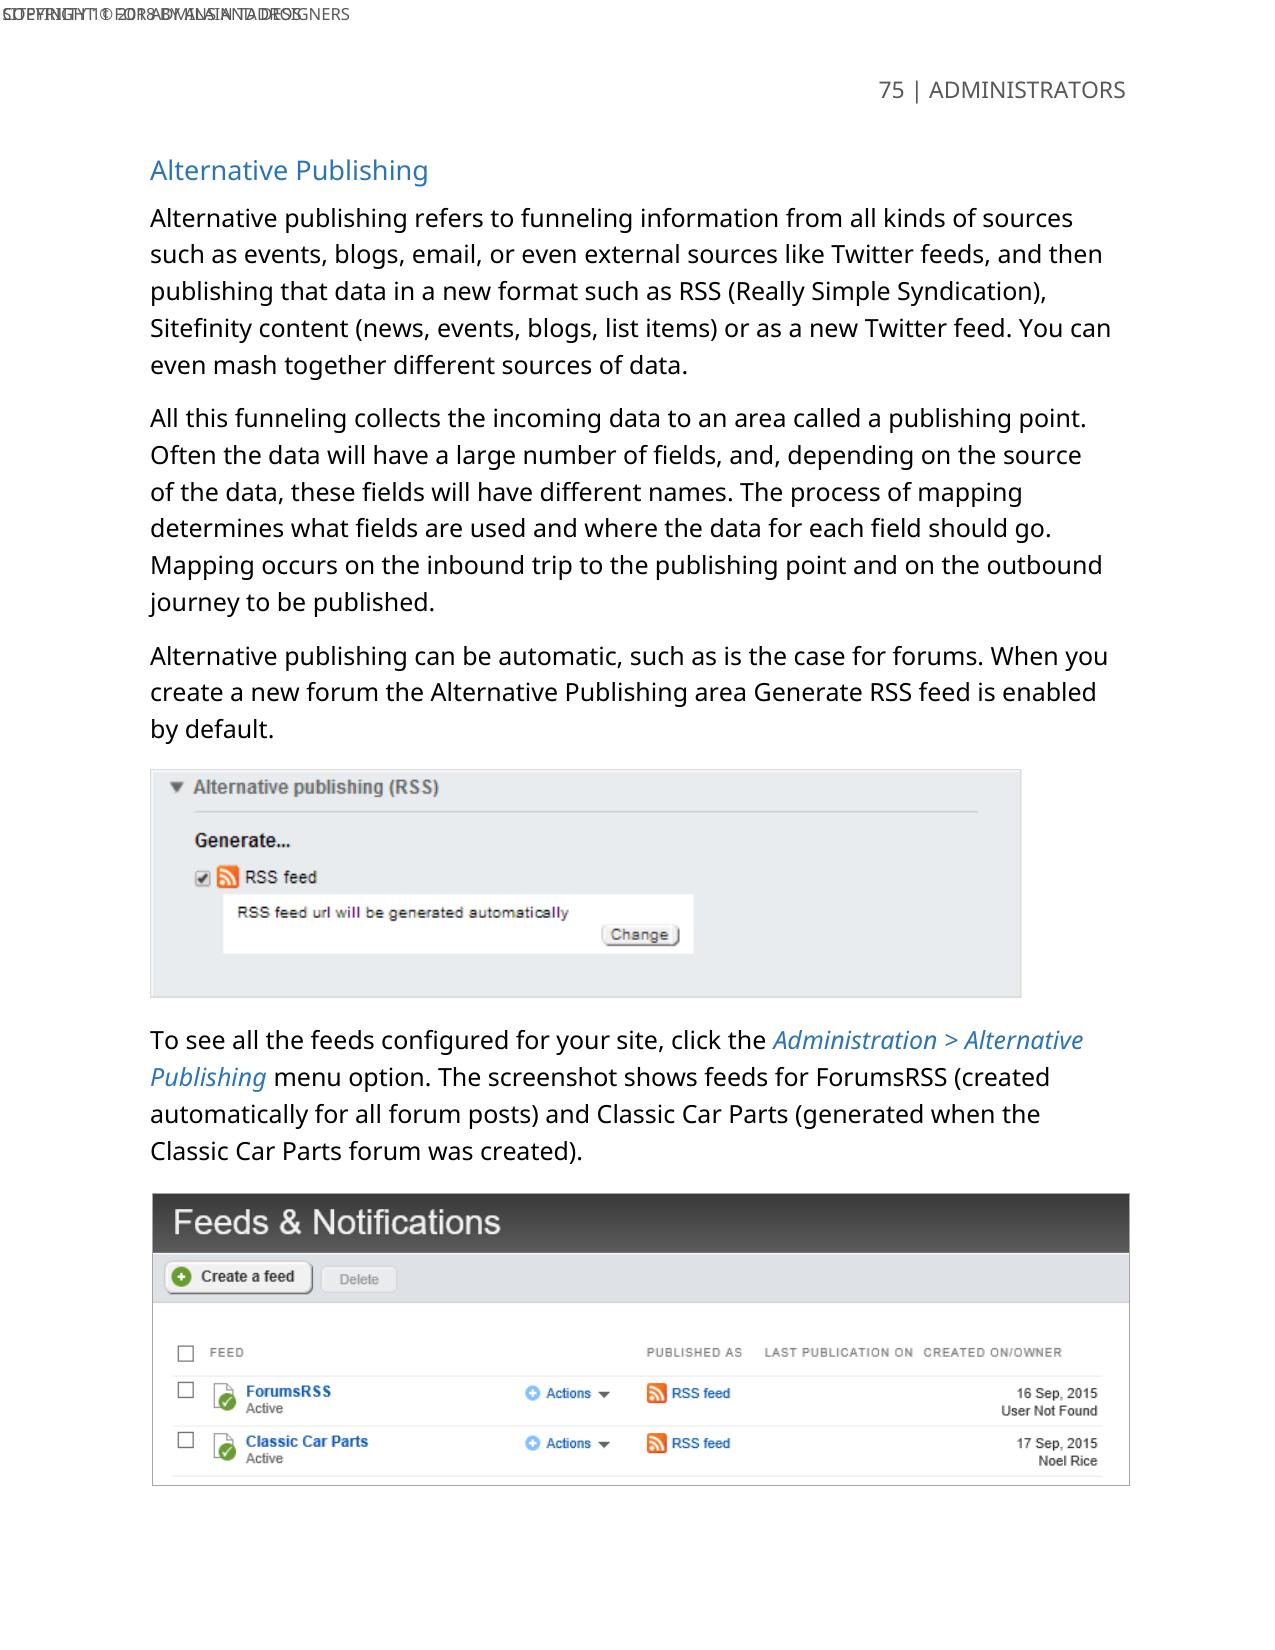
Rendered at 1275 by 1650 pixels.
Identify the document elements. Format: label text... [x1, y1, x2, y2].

text Alternative publishing refers to funneling information from all kinds of sources such as events, blogs, email, or even external sources like Twitter feeds, and then publishing that data in a new format such as RSS (Really Simple Syndication), Sitefinity content (news, events, blogs, list items) or as a new Twitter feed. You can even mash together different sources of data. [150, 200, 1124, 382]
text Alternative publishing can be automatic, such as is the case for forums. When you create a new forum the Alternative Publishing area Generate RSS feed is enabled by default. [150, 638, 1125, 746]
subtitle Alternative Publishing [150, 151, 1275, 188]
text 75 | ADMINISTRATORS [0, 74, 1126, 106]
picture [153, 1194, 1129, 1477]
picture [150, 769, 1022, 998]
text All this funneling collects the incoming data to an area called a publishing point. Often the data will have a large number of fields, and, depending on the source of the data, these fields will have different names. The process of mapping determines what fields are used and where the data for each field should go. Mapping occurs on the inbound trip to the publishing point and on the outbound journey to be published. [150, 401, 1104, 619]
